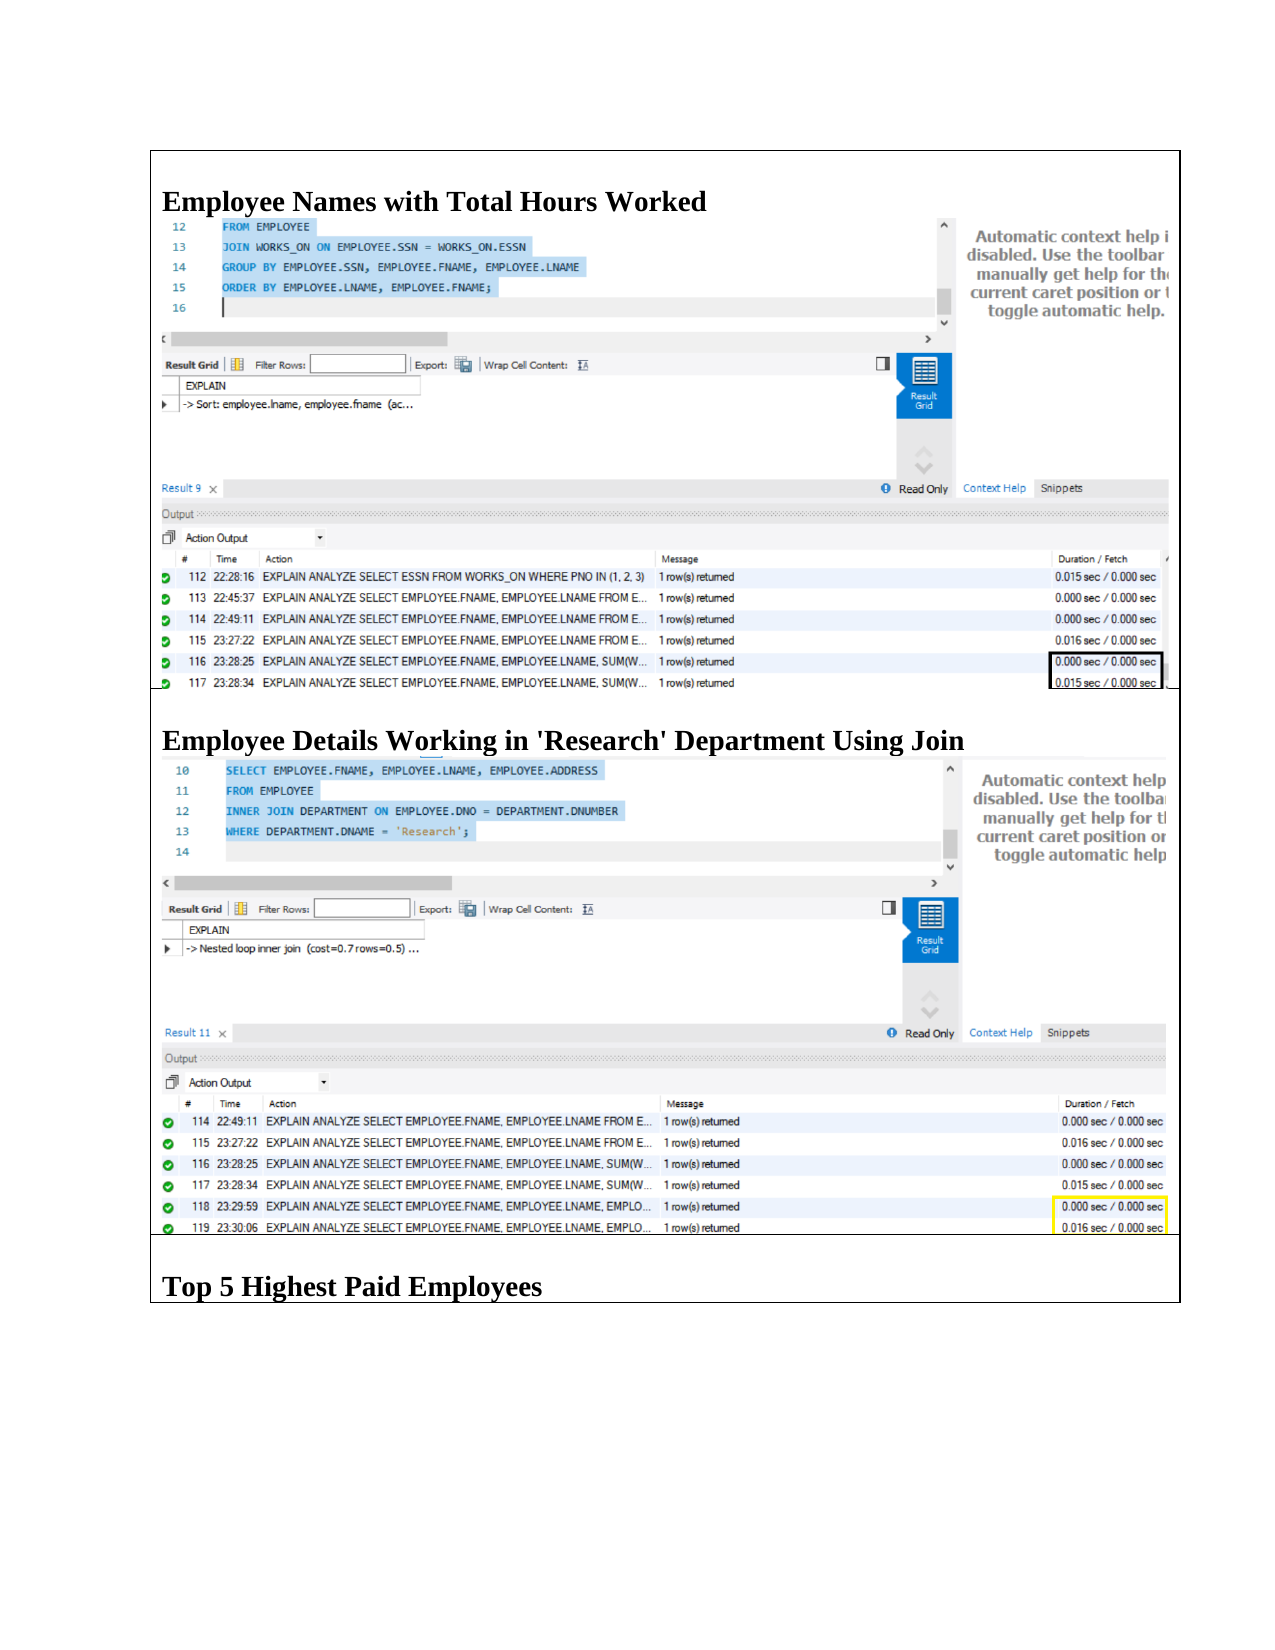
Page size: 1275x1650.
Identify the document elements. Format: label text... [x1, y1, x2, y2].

picture [161, 756, 1169, 1234]
picture [161, 218, 1169, 689]
table_cell Employee Details Working in 'Research' Department Using Join [151, 689, 1179, 1234]
table_cell Employee Names with Total Hours Worked [151, 151, 1179, 688]
table_cell Top 5 Highest Paid Employees [151, 1235, 1179, 1302]
